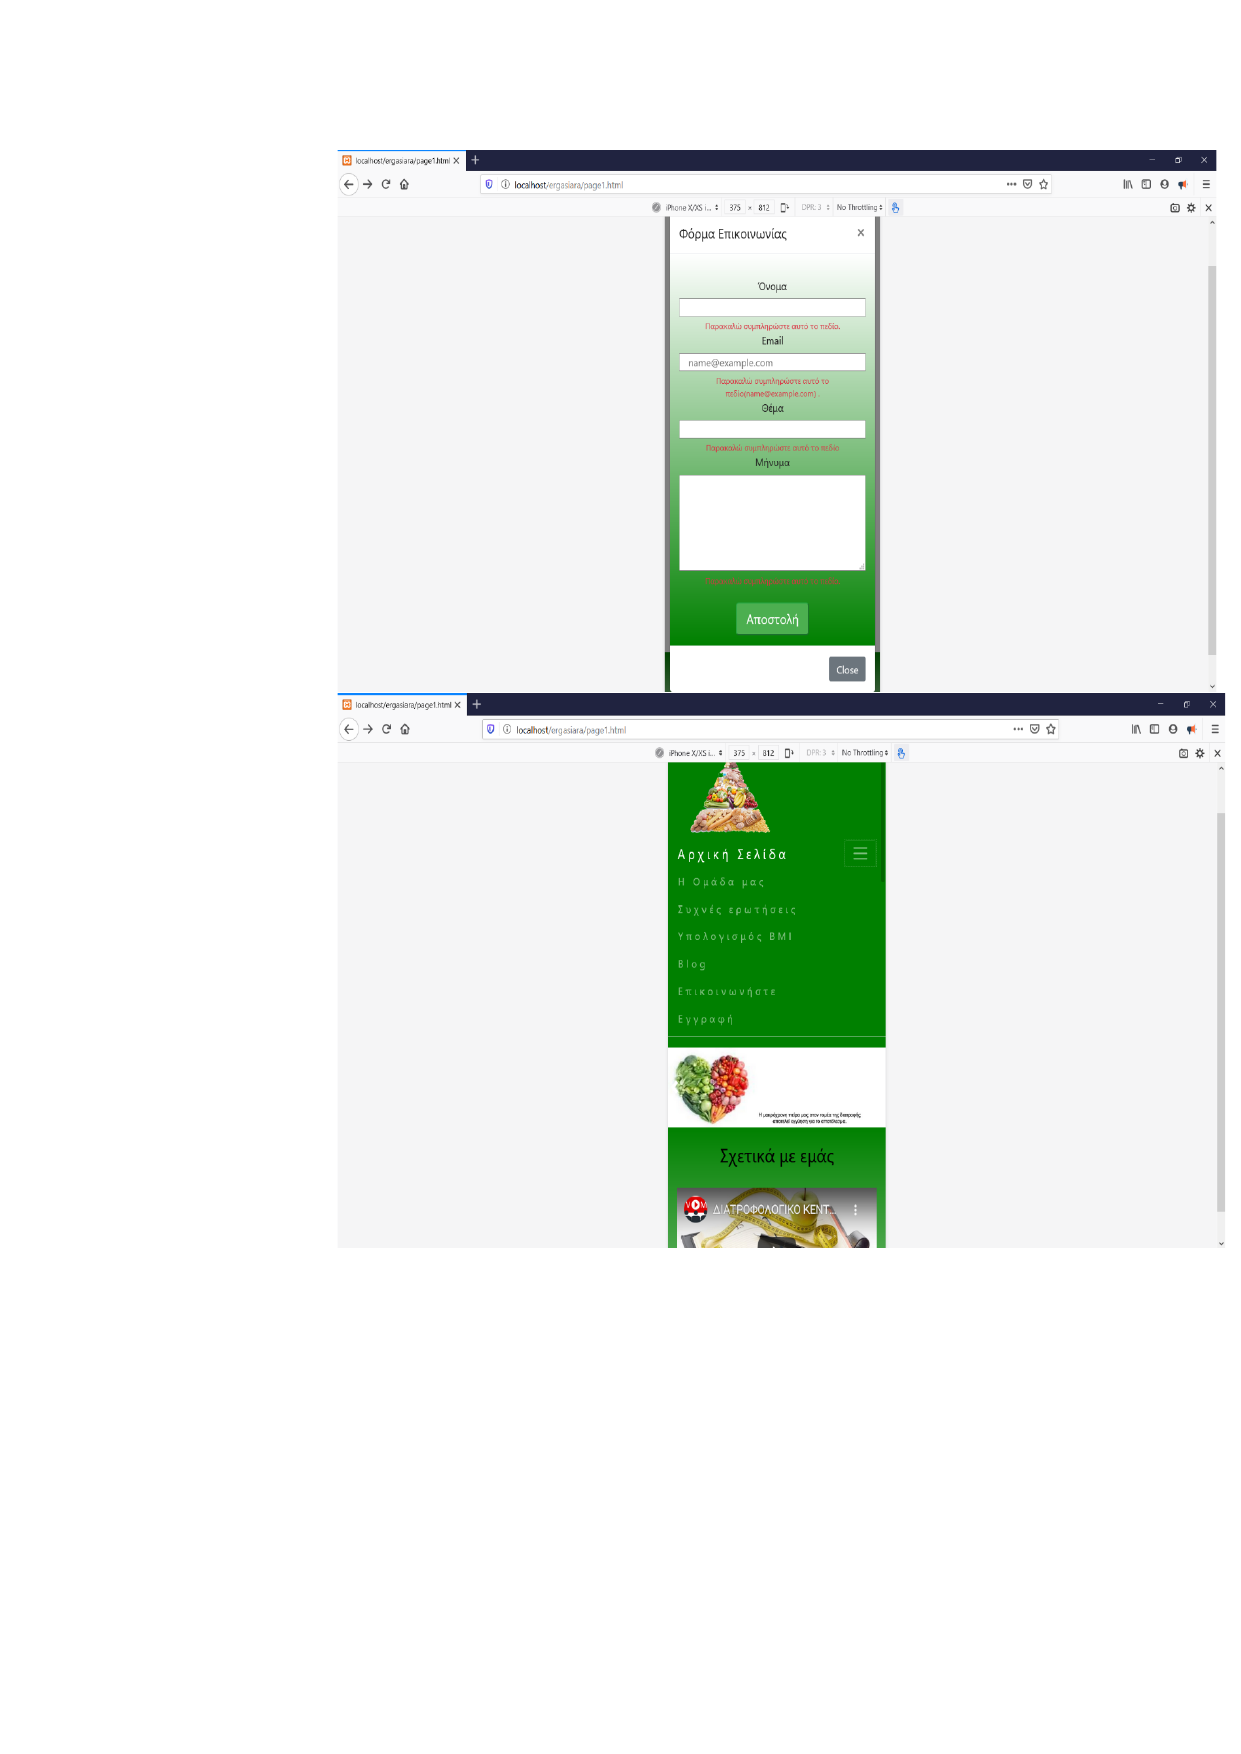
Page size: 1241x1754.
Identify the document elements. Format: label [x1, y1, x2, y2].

picture [337, 693, 1225, 1248]
picture [337, 150, 1217, 692]
